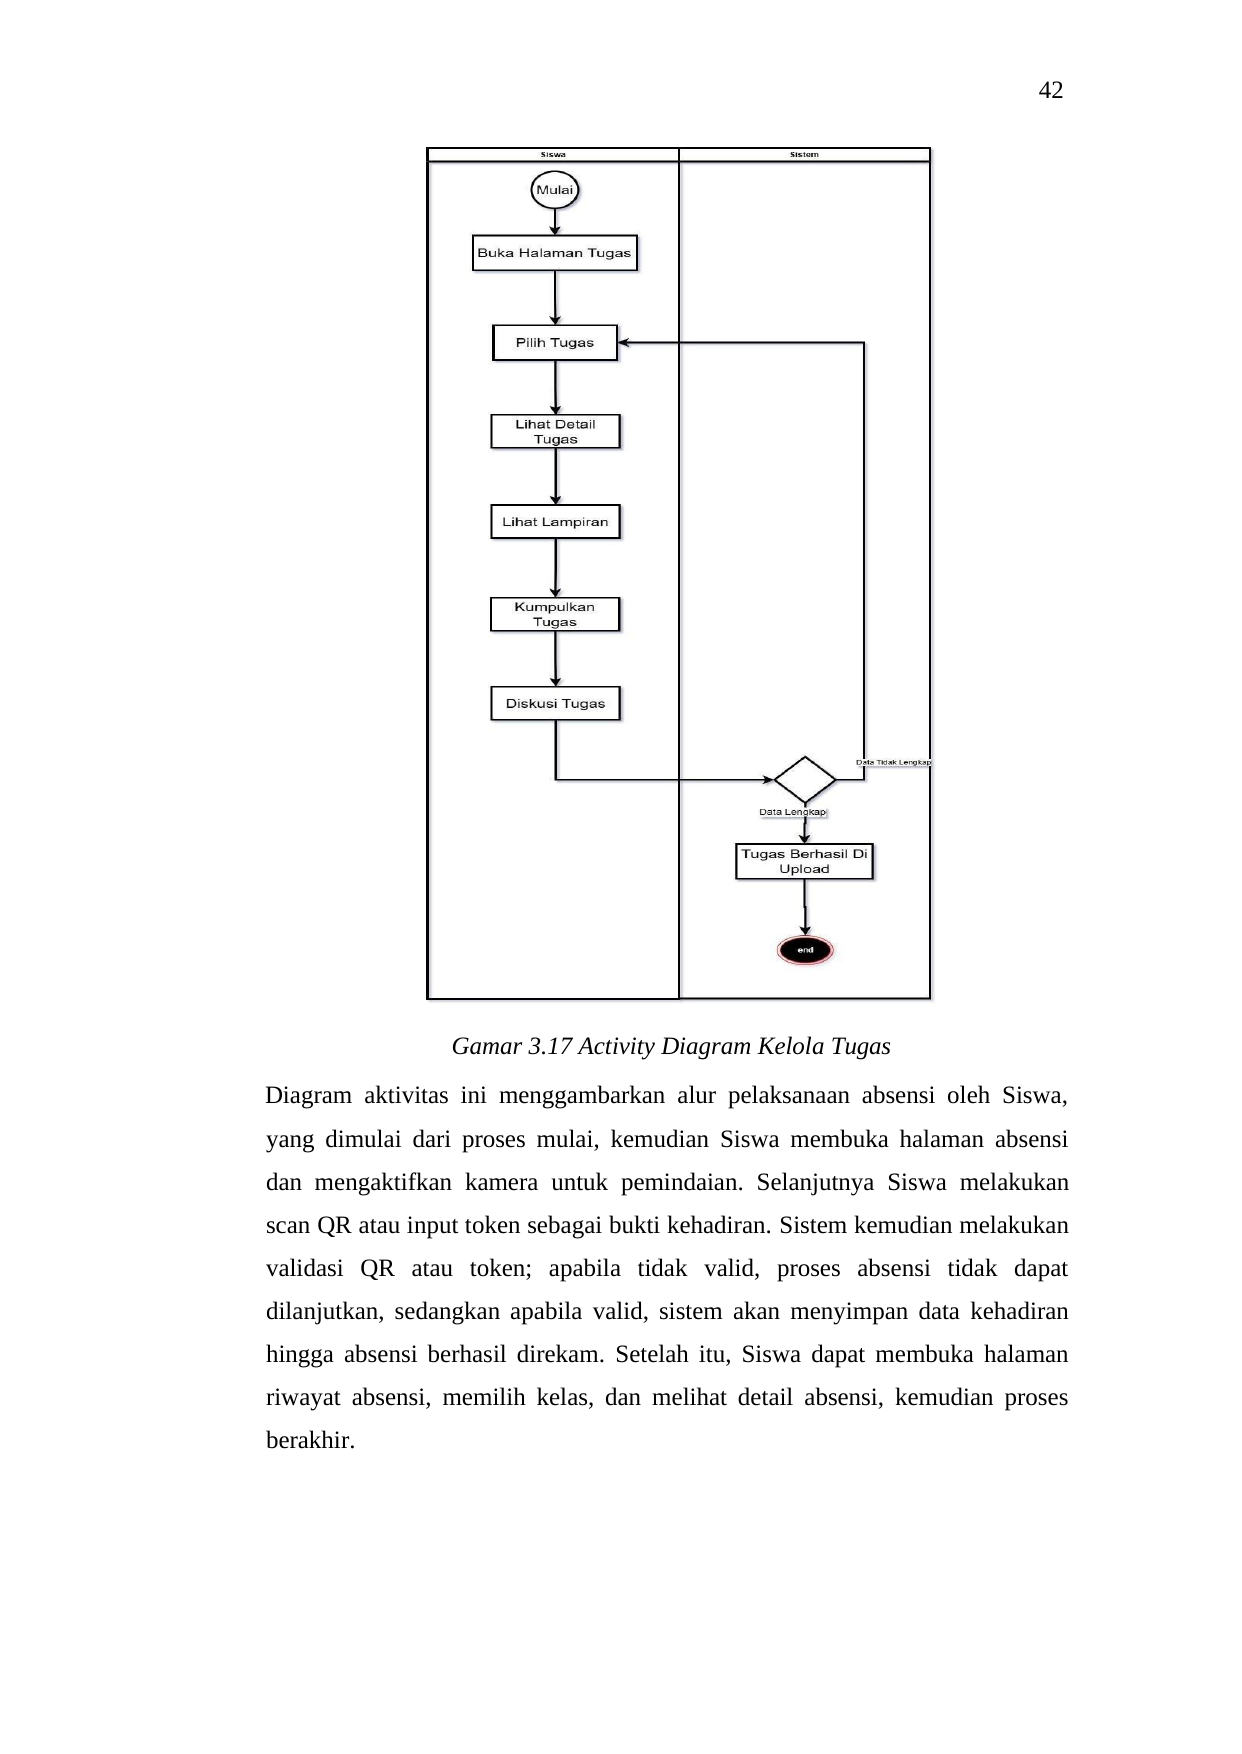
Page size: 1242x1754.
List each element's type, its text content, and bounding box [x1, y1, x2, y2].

text Diagram aktivitas ini menggambarkan alur pelaksanaan absensi oleh Siswa, yang dimulai dari proses mulai, kemudian Siswa membuka halaman absensi dan mengaktifkan kamera untuk pemindaian. Selanjutnya Siswa melakukan scan QR atau input token sebagai bukti kehadiran. Sistem kemudian melakukan validasi QR atau token; apabila tidak valid, proses absensi tidak dapat dilanjutkan, sedangkan apabila valid, sistem akan menyimpan data kehadiran hingga absensi berhasil direkam. Setelah itu, Siswa dapat membuka halaman riwayat absensi, memilih kelas, dan melihat detail absensi, kemudian proses berakhir. [265, 1081, 1069, 1454]
picture [426, 147, 939, 1006]
text Gamar 3.17 Activity Diagram Kelola Tugas [177, 1031, 1168, 1060]
